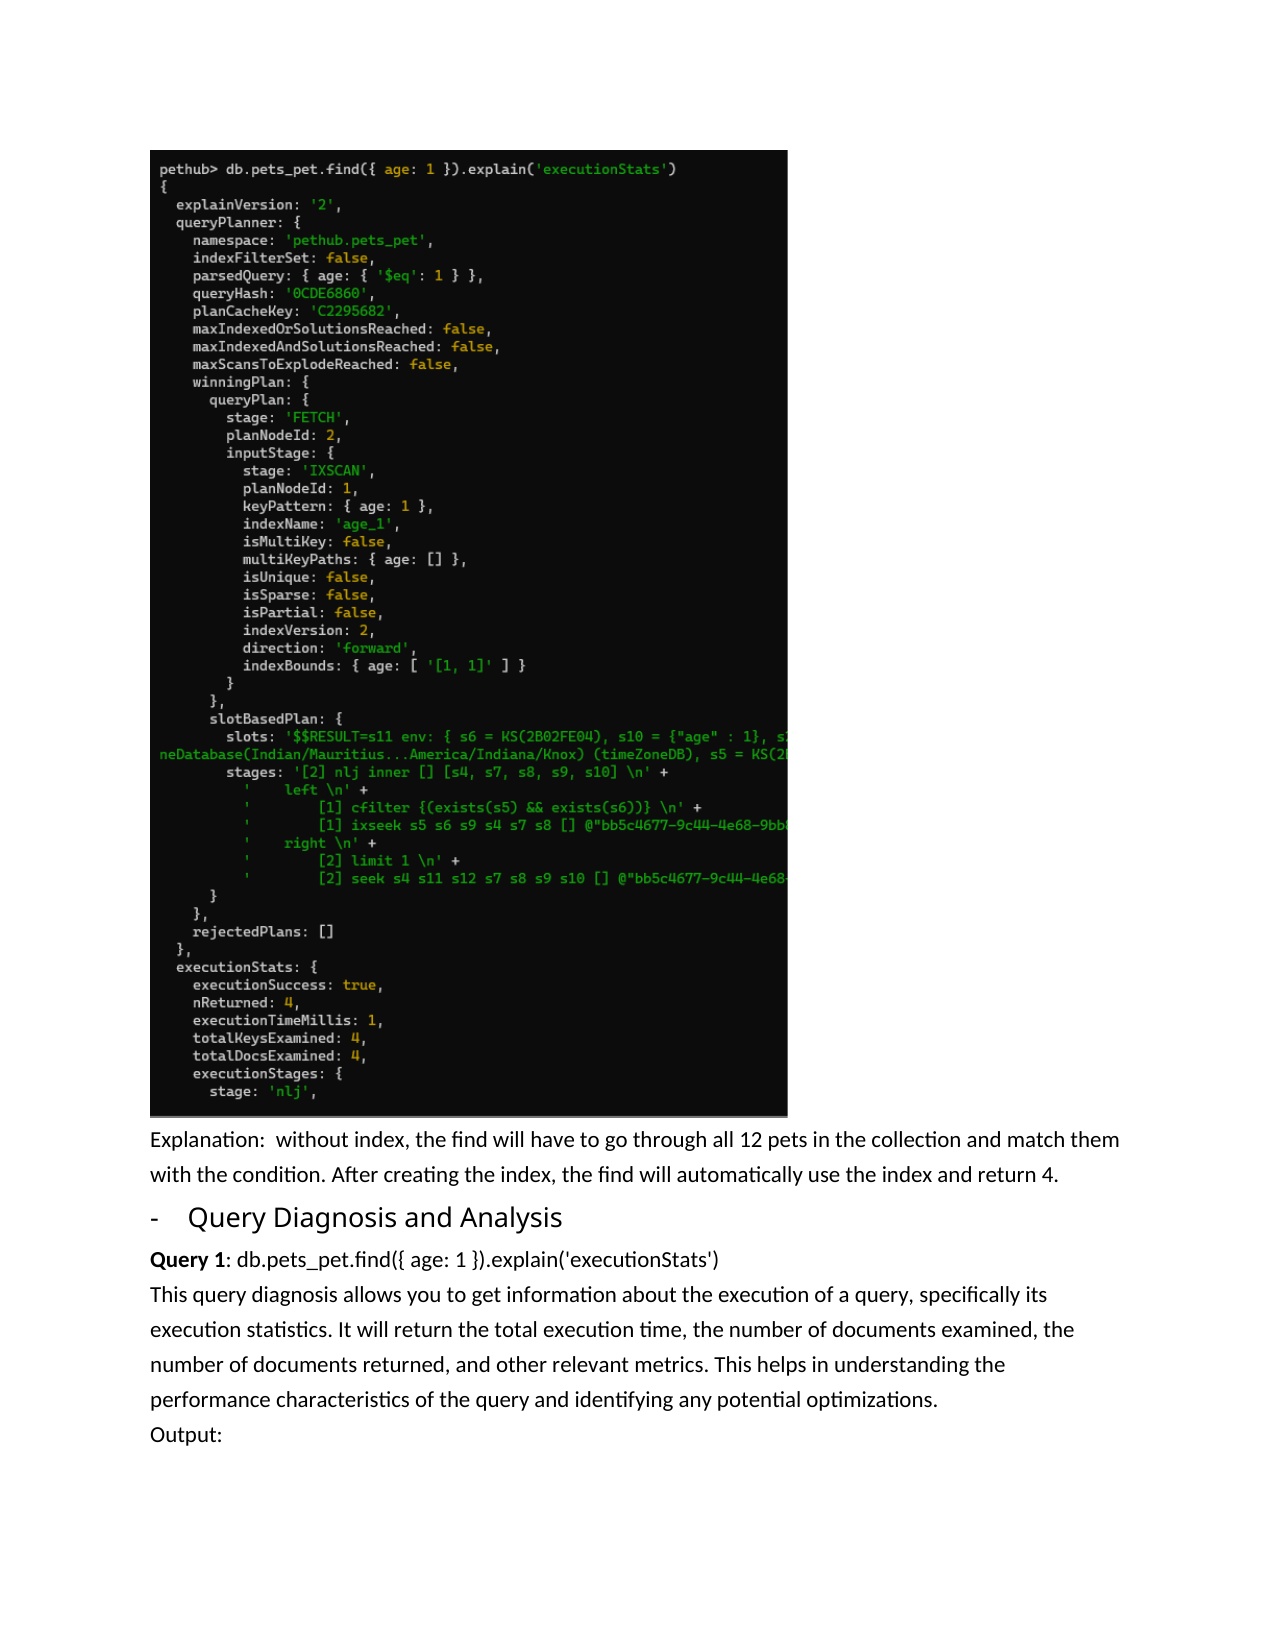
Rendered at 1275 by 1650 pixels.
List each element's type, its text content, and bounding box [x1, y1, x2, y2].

text This query diagnosis allows you to get information about the execution of a query, specifically its execution statistics. It will return the total execution time, the number of documents examined, the number of documents returned, and other relevant metrics. This helps in understanding the performance characteristics of the query and identifying any potential optimizations. [150, 1280, 1125, 1413]
picture [150, 150, 788, 1118]
text Query 1: db.pets_pet.find({ age: 1 }).explain('executionStats') [150, 1245, 1125, 1273]
text Explanation: without index, the find will have to go through all 12 pets in the collection and match them with the condition. After creating the index, the find will automatically use the index and return 4. [150, 1125, 1125, 1188]
text Output: [150, 1420, 1125, 1448]
subtitle Query Diagnosis and Analysis [150, 1199, 1125, 1236]
